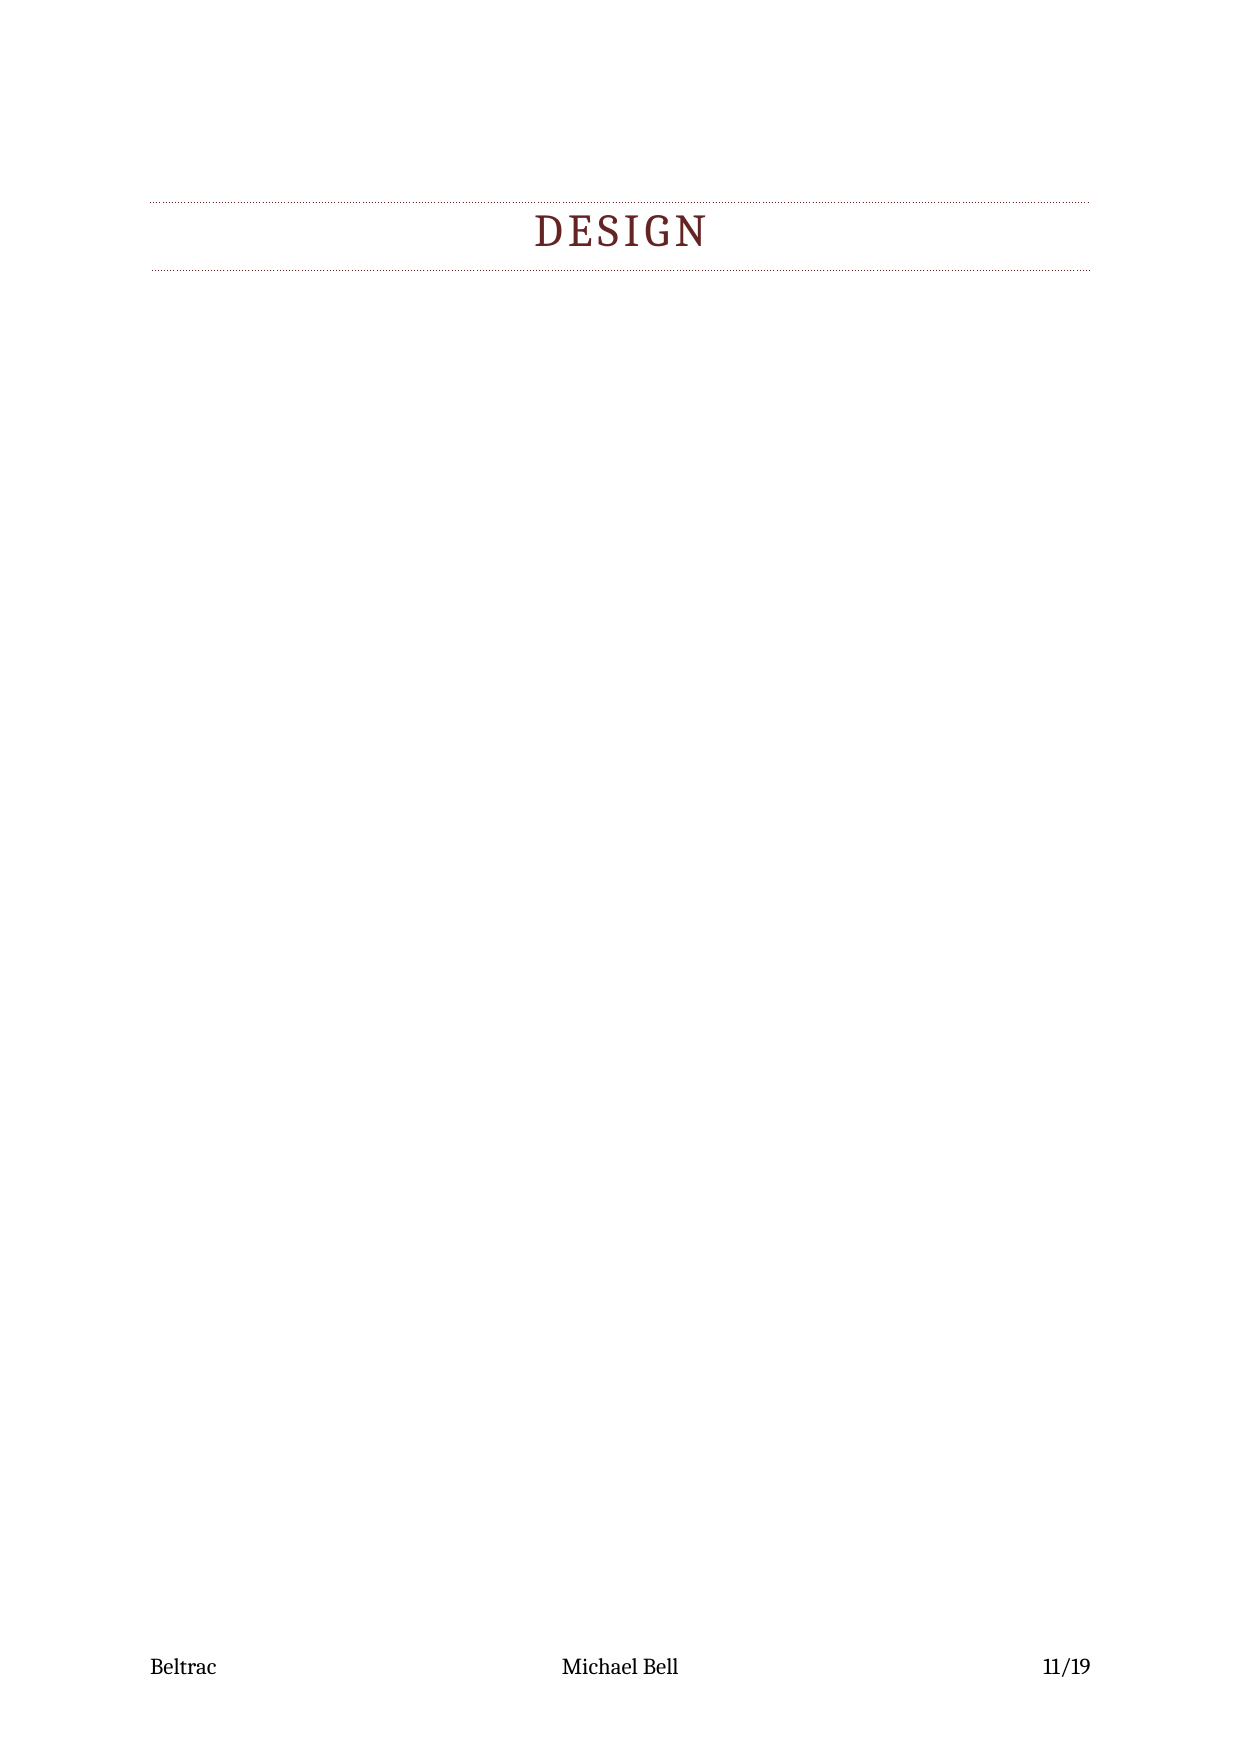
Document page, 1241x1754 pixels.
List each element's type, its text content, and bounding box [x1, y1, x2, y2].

title Design [150, 202, 1090, 270]
